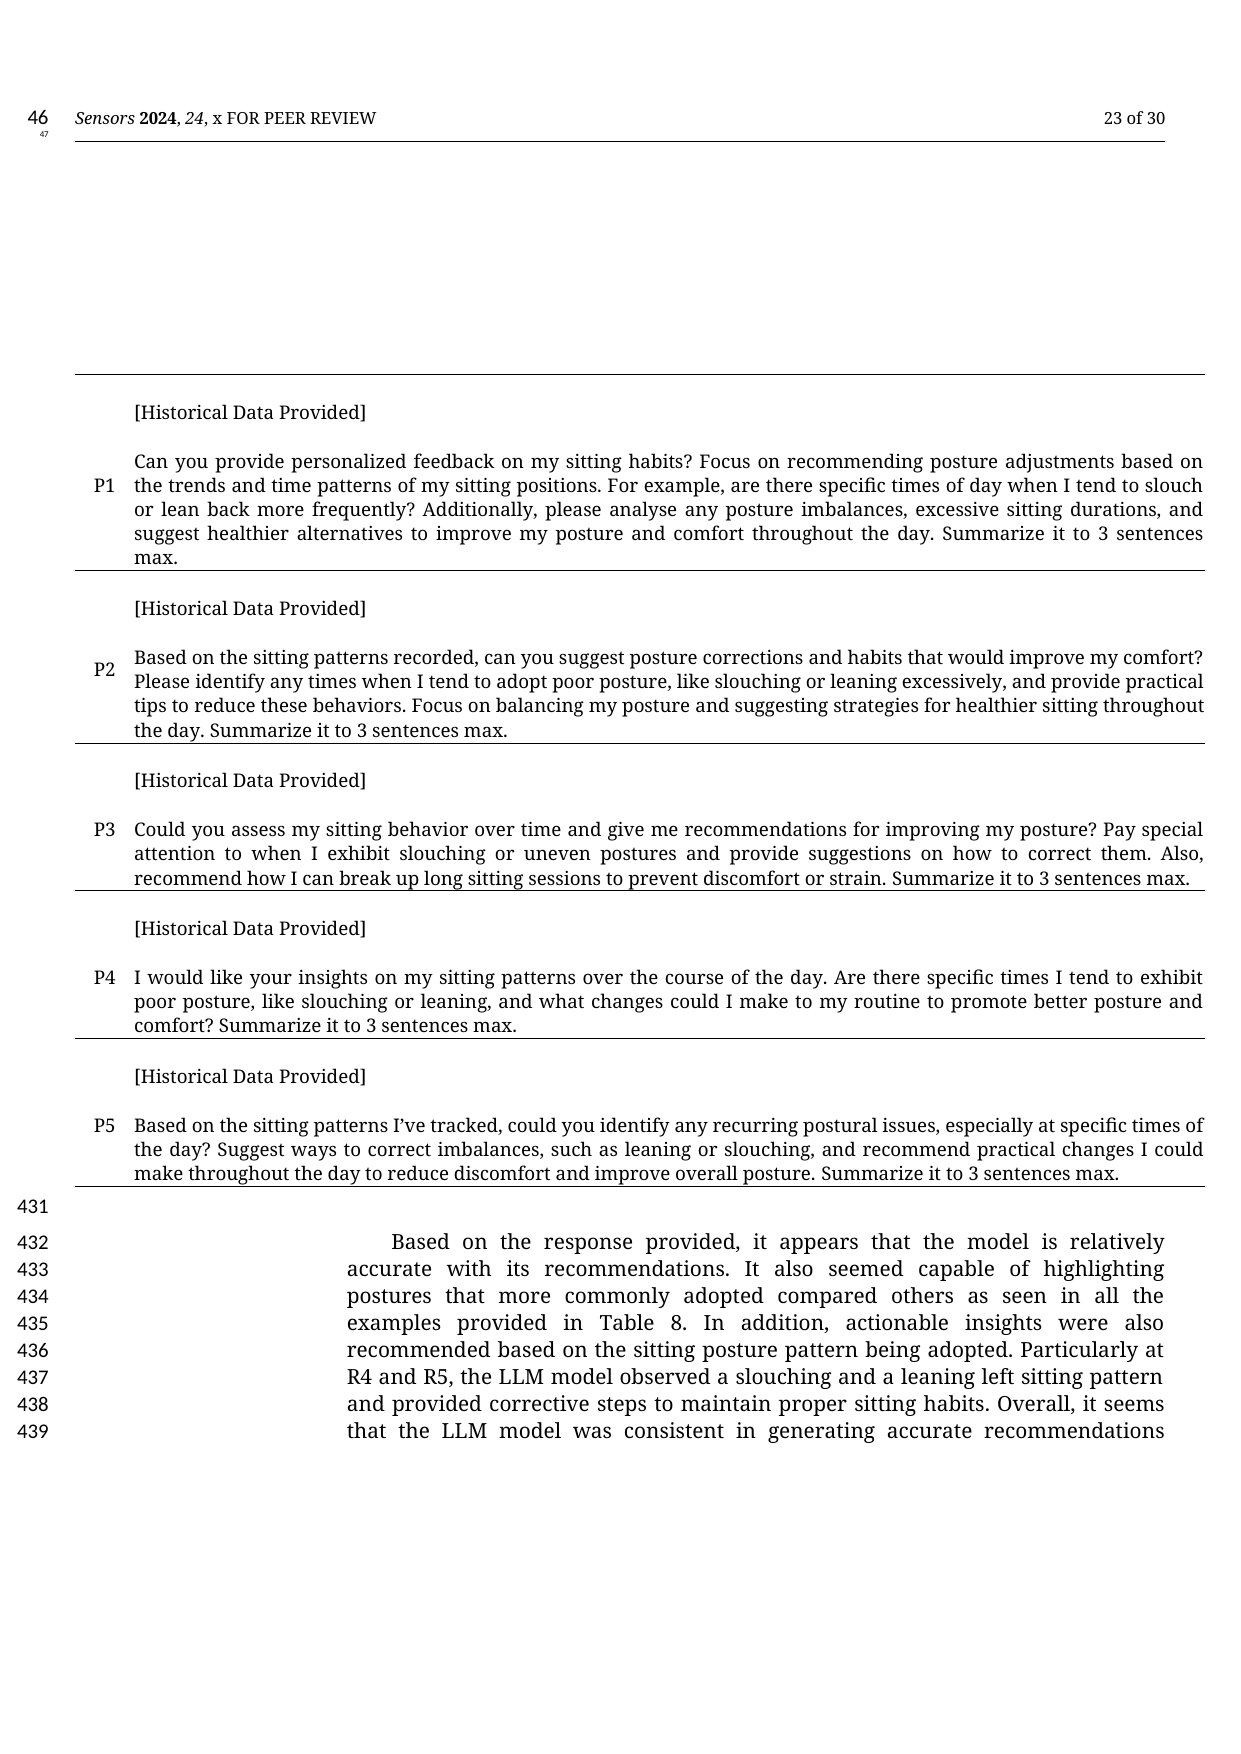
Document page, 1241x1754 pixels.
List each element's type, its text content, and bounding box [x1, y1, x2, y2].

table_cell [Historical Data Provided] I would like your insights on my sitting patterns over the course of the day. Are there specific times I tend to exhibit poor posture, like slouching or leaning, and what changes could I make to my routine to promote better posture and comfort? Summarize it to 3 sentences max. [134, 891, 1205, 1038]
table_cell P1 [75, 375, 134, 570]
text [347, 1228, 1165, 1445]
table_cell [Historical Data Provided] Based on the sitting patterns recorded, can you suggest posture corrections and habits that would improve my comfort? Please identify any times when I tend to adopt poor posture, like slouching or leaning excessively, and provide practical tips to reduce these behaviors. Focus on balancing my posture and suggesting strategies for healthier sitting throughout the day. Summarize it to 3 sentences max. [134, 571, 1205, 742]
table_cell P2 [75, 571, 134, 742]
table_cell P5 [75, 1039, 134, 1186]
table_cell [Historical Data Provided] Can you provide personalized feedback on my sitting habits? Focus on recommending posture adjustments based on the trends and time patterns of my sitting positions. For example, are there specific times of day when I tend to slouch or lean back more frequently? Additionally, please analyse any posture imbalances, excessive sitting durations, and suggest healthier alternatives to improve my posture and comfort throughout the day. Summarize it to 3 sentences max. [134, 375, 1205, 570]
table_cell [Historical Data Provided] Based on the sitting patterns I’ve tracked, could you identify any recurring postural issues, especially at specific times of the day? Suggest ways to correct imbalances, such as leaning or slouching, and recommend practical changes I could make throughout the day to reduce discomfort and improve overall posture. Summarize it to 3 sentences max. [134, 1039, 1205, 1186]
table_cell P3 [75, 744, 134, 890]
table_cell P4 [75, 891, 134, 1038]
table_cell [Historical Data Provided] Could you assess my sitting behavior over time and give me recommendations for improving my posture? Pay special attention to when I exhibit slouching or uneven postures and provide suggestions on how to correct them. Also, recommend how I can break up long sitting sessions to prevent discomfort or strain. Summarize it to 3 sentences max. [134, 744, 1205, 890]
